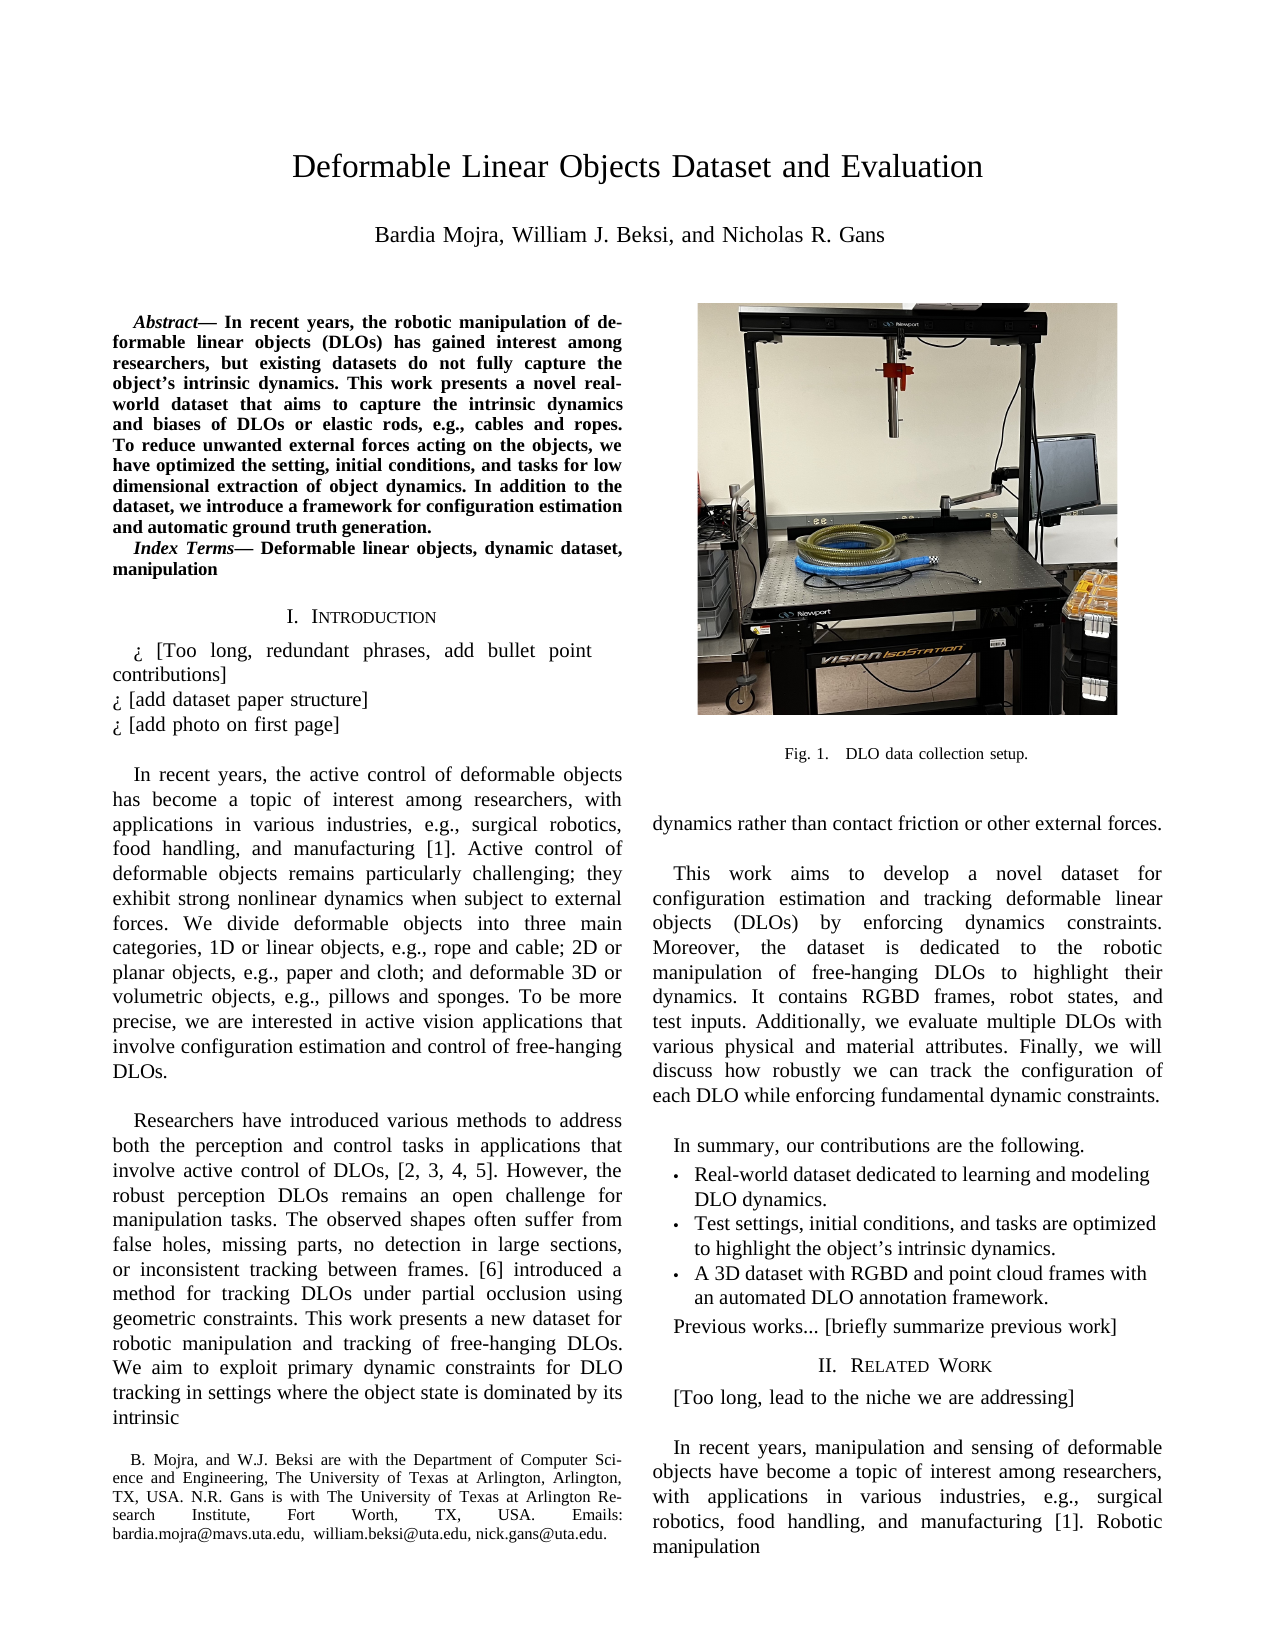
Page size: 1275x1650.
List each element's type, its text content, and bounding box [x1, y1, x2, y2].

text Researchers have introduced various methods to address both the perception and control tasks in applications that involve active control of DLOs, [2, 3, 4, 5]. However, the robust perception DLOs remains an open challenge for manipulation tasks. The observed shapes often suffer from false holes, missing parts, no detection in large sections, or inconsistent tracking between frames. [6] introduced a method for tracking DLOs under partial occlusion using geometric constraints. This work presents a new dataset for robotic manipulation and tracking of free-hanging DLOs. We aim to exploit primary dynamic constraints for DLO tracking in settings where the object state is dominated by its intrinsic [112, 1108, 623, 1429]
list RELATED WORK [818, 1353, 1175, 1377]
list A 3D dataset with RGBD and point cloud frames with an automated DLO annotation framework. [673, 1261, 1163, 1309]
text Index Terms— Deformable linear objects, dynamic dataset, manipulation [112, 538, 623, 579]
text ¿ [add dataset paper structure] [112, 687, 627, 711]
text Abstract— In recent years, the robotic manipulation of de- formable linear objects (DLOs) has gained interest among researchers, but existing datasets do not fully capture the object’s intrinsic dynamics. This work presents a novel real- world dataset that aims to capture the intrinsic dynamics and biases of DLOs or elastic rods, e.g., cables and ropes. To reduce unwanted external forces acting on the objects, we have optimized the setting, initial conditions, and tasks for low dimensional extraction of object dynamics. In addition to the dataset, we introduce a framework for configuration estimation and automatic ground truth generation. [112, 312, 623, 537]
text In recent years, manipulation and sensing of deformable objects have become a topic of interest among researchers, with applications in various industries, e.g., surgical robotics, food handling, and manufacturing [1]. Robotic manipulation [652, 1435, 1163, 1558]
text Previous works... [briefly summarize previous work] [673, 1314, 1175, 1338]
list Test settings, initial conditions, and tasks are optimized to highlight the object’s intrinsic dynamics. [673, 1211, 1163, 1260]
list Mojra, and W.J. Beksi are with the Department of Computer Sci- ence and Engineering, The University of Texas at Arlington, Arlington, TX, USA. N.R. Gans is with The University of Texas at Arlington Re- search Institute, Fort Worth, TX, USA. Emails: bardia.mojra@mavs.uta.edu, william.beksi@uta.edu, nick.gans@uta.edu. [112, 1451, 623, 1543]
text ¿ [Too long, redundant phrases, add bullet point contributions] [112, 638, 627, 686]
text ¿ [add photo on first page] [112, 712, 627, 736]
text [Too long, lead to the niche we are addressing] [673, 1385, 1175, 1409]
picture [697, 303, 1118, 715]
list Real-world dataset dedicated to learning and modeling DLO dynamics. [673, 1162, 1163, 1211]
title Deformable Linear Objects Dataset and Evaluation [290, 146, 985, 184]
text In summary, our contributions are the following. [673, 1133, 1175, 1157]
text In recent years, the active control of deformable objects has become a topic of interest among researchers, with applications in various industries, e.g., surgical robotics, food handling, and manufacturing [1]. Active control of deformable objects remains particularly challenging; they exhibit strong nonlinear dynamics when subject to external forces. We divide deformable objects into three main categories, 1D or linear objects, e.g., rope and cable; 2D or planar objects, e.g., paper and cloth; and deformable 3D or volumetric objects, e.g., pillows and sponges. To be more precise, we are interested in active vision applications that involve configuration estimation and control of free-hanging DLOs. [112, 762, 623, 1083]
text Bardia Mojra, William J. Beksi, and Nicholas R. Gans [274, 221, 985, 247]
text dynamics rather than contact friction or other external forces. [652, 811, 1175, 835]
list INTRODUCTION [286, 604, 627, 628]
text Fig. 1. DLO data collection setup. [784, 744, 1175, 763]
text This work aims to develop a novel dataset for configuration estimation and tracking deformable linear objects (DLOs) by enforcing dynamics constraints. Moreover, the dataset is dedicated to the robotic manipulation of free-hanging DLOs to highlight their dynamics. It contains RGBD frames, robot states, and test inputs. Additionally, we evaluate multiple DLOs with various physical and material attributes. Finally, we will discuss how robustly we can track the configuration of each DLO while enforcing fundamental dynamic constraints. [652, 861, 1163, 1107]
